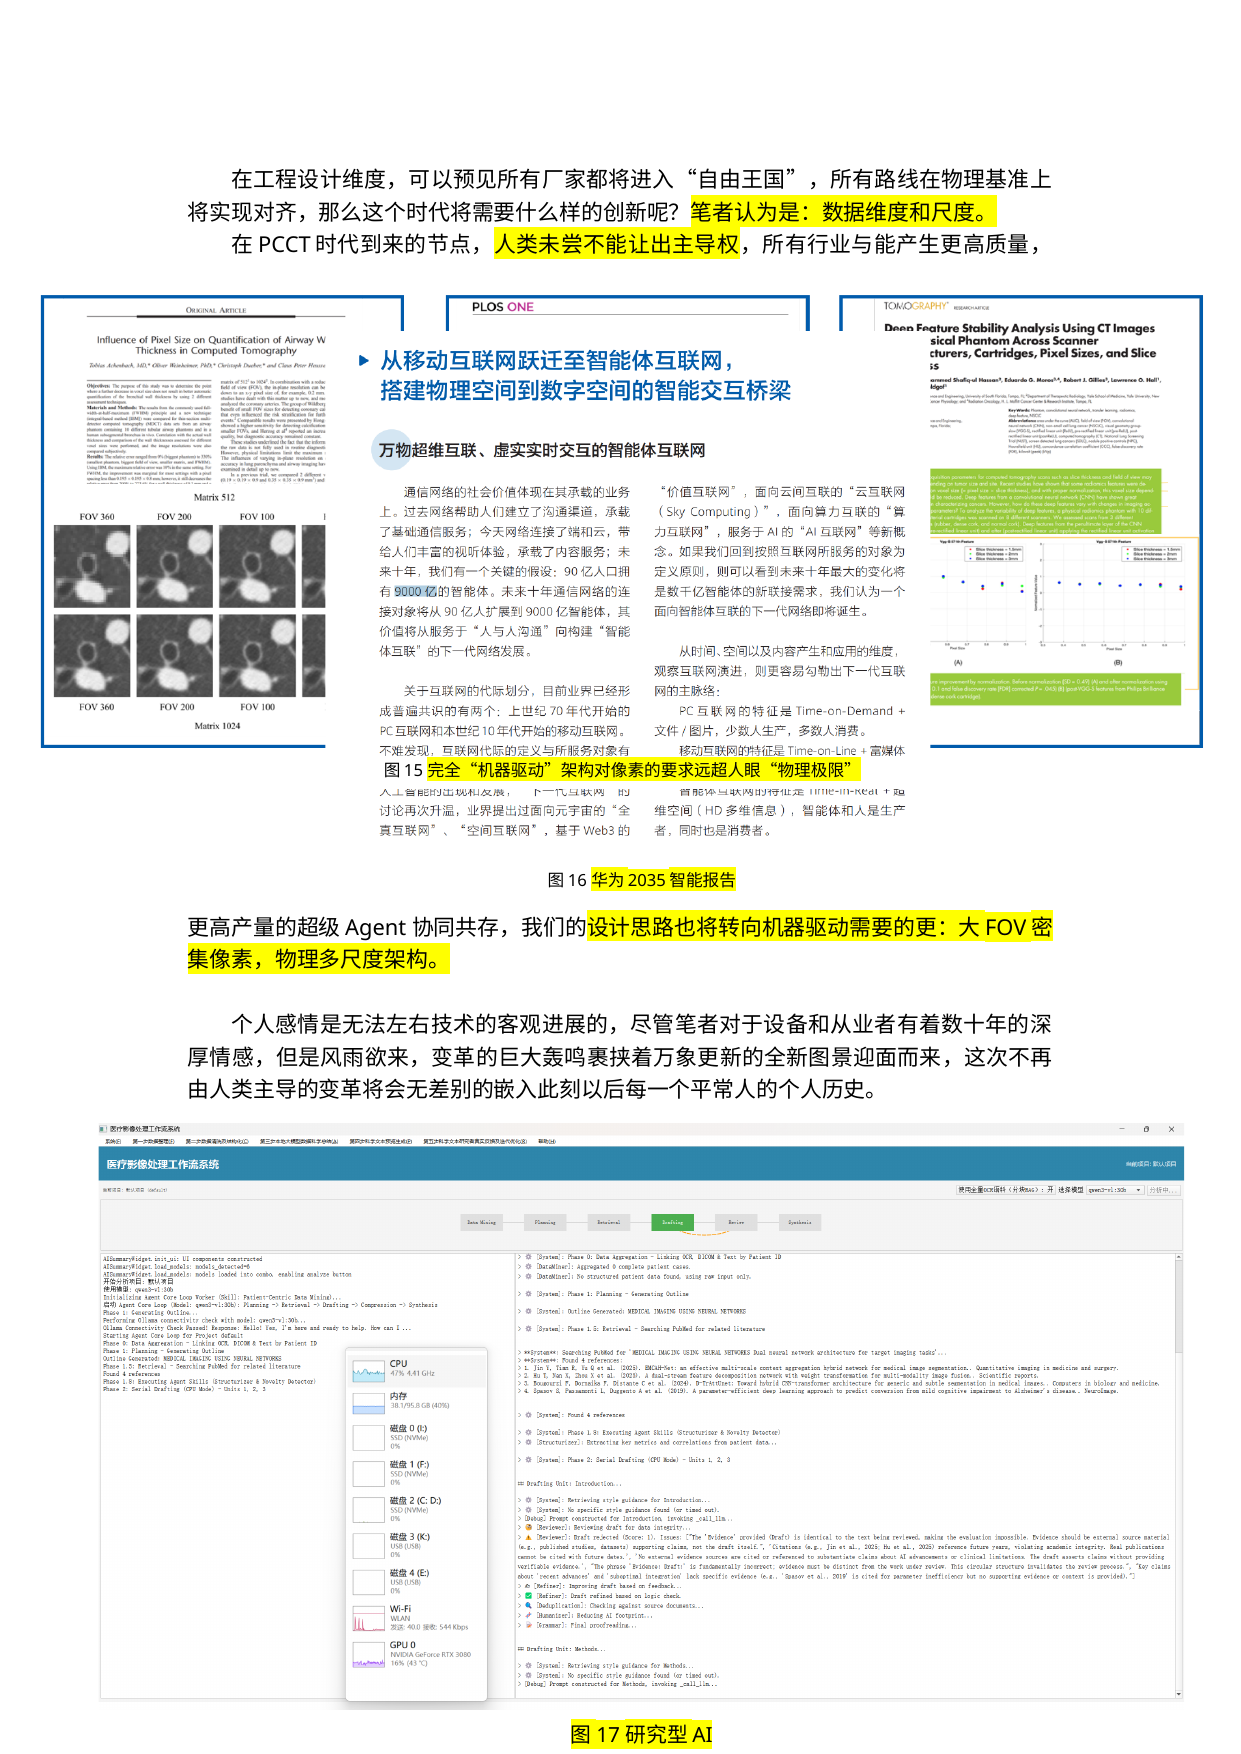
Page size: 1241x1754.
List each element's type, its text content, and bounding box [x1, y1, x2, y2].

picture [325, 789, 931, 867]
text 在PCCT时代到来的节点，人类未尝不能让出主导权，所有行业与能产生更高质量，更高产量的超级Agent 协同共存，我们的设计思路也将转向机器驱动需要的更：大FOV密集像素，物理多尺度架构。 [187, 227, 1053, 291]
picture [98, 1123, 1185, 1710]
text 个人感情是无法左右技术的客观进展的，尽管笔者对于设备和从业者有着数十年的深厚情感，但是风雨欲来，变革的巨大轰鸣裹挟着万象更新的全新图景迎面而来，这次不再由人类主导的变革将会无差别的嵌入此刻以后每一个平常人的个人历史。 [187, 1007, 1053, 1104]
text 在工程设计维度，可以预见所有厂家都将进入“自由王国”，所有路线在物理基准上将实现对齐，那么这个时代将需要什么样的创新呢？笔者认为是：数据维度和尺度。 [187, 162, 1053, 227]
picture [40, 291, 1204, 757]
